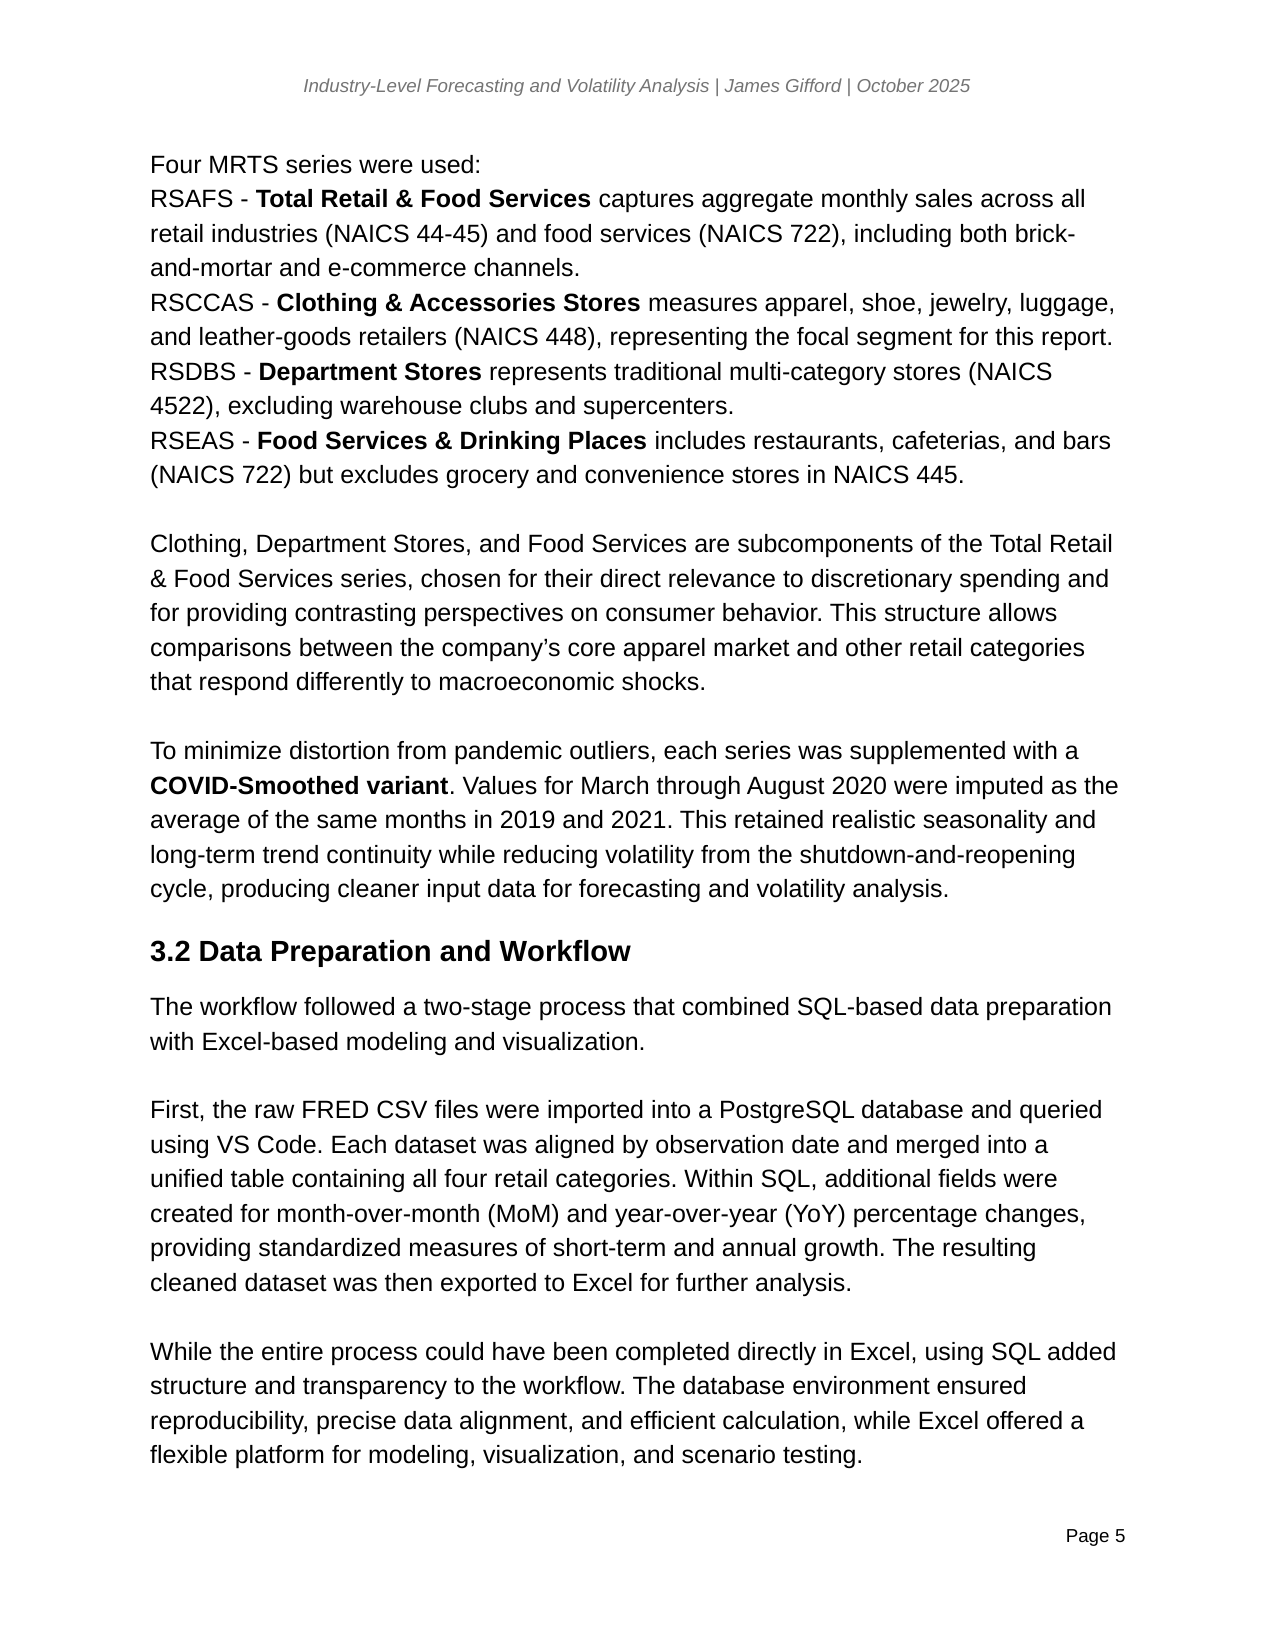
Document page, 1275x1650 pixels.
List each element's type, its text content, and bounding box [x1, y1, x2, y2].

text To minimize distortion from pandemic outliers, each series was supplemented with a COVID-Smoothed variant. Values for March through August 2020 were imputed as the average of the same months in 2019 and 2021. This retained realistic seasonality and long-term trend continuity while reducing volatility from the shutdown-and-reopening cycle, producing cleaner input data for forecasting and volatility analysis. [150, 736, 1125, 903]
text RSEAS - Food Services & Drinking Places includes restaurants, cafeterias, and bars (NAICS 722) but excludes grocery and convenience stores in NAICS 445. [150, 426, 1125, 489]
text Clothing, Department Stores, and Food Services are subcomponents of the Total Retail & Food Services series, chosen for their direct relevance to discretionary spending and for providing contrasting perspectives on consumer behavior. This structure allows comparisons between the company’s core apparel market and other retail categories that respond differently to macroeconomic shocks. [150, 529, 1125, 696]
text The workflow followed a two-stage process that combined SQL-based data preparation with Excel-based modeling and visualization. [150, 992, 1125, 1055]
text First, the raw FRED CSV files were imported into a PostgreSQL database and queried using VS Code. Each dataset was aligned by observation date and merged into a unified table containing all four retail categories. Within SQL, additional fields were created for month-over-month (MoM) and year-over-year (YoY) percentage changes, providing standardized measures of short-term and annual growth. The resulting cleaned dataset was then exported to Excel for further analysis. [150, 1096, 1125, 1297]
text While the entire process could have been completed directly in Excel, using SQL added structure and transparency to the workflow. The database environment ensured reproducibility, precise data alignment, and efficient calculation, while Excel offered a flexible platform for modeling, visualization, and scenario testing. [150, 1337, 1125, 1469]
text RSDBS - Department Stores represents traditional multi-category stores (NAICS 4522), excluding warehouse clubs and supercenters. [150, 357, 1125, 420]
text Four MRTS series were used: [150, 150, 1125, 179]
text RSCCAS - Clothing & Accessories Stores measures apparel, shoe, jewelry, luggage, and leather-goods retailers (NAICS 448), representing the focal segment for this report. [150, 288, 1125, 351]
text 3.2 Data Preparation and Workflow [150, 933, 1125, 967]
text RSAFS - Total Retail & Food Services captures aggregate monthly sales across all retail industries (NAICS 44-45) and food services (NAICS 722), including both brick-and-mortar and e-commerce channels. [150, 184, 1125, 282]
